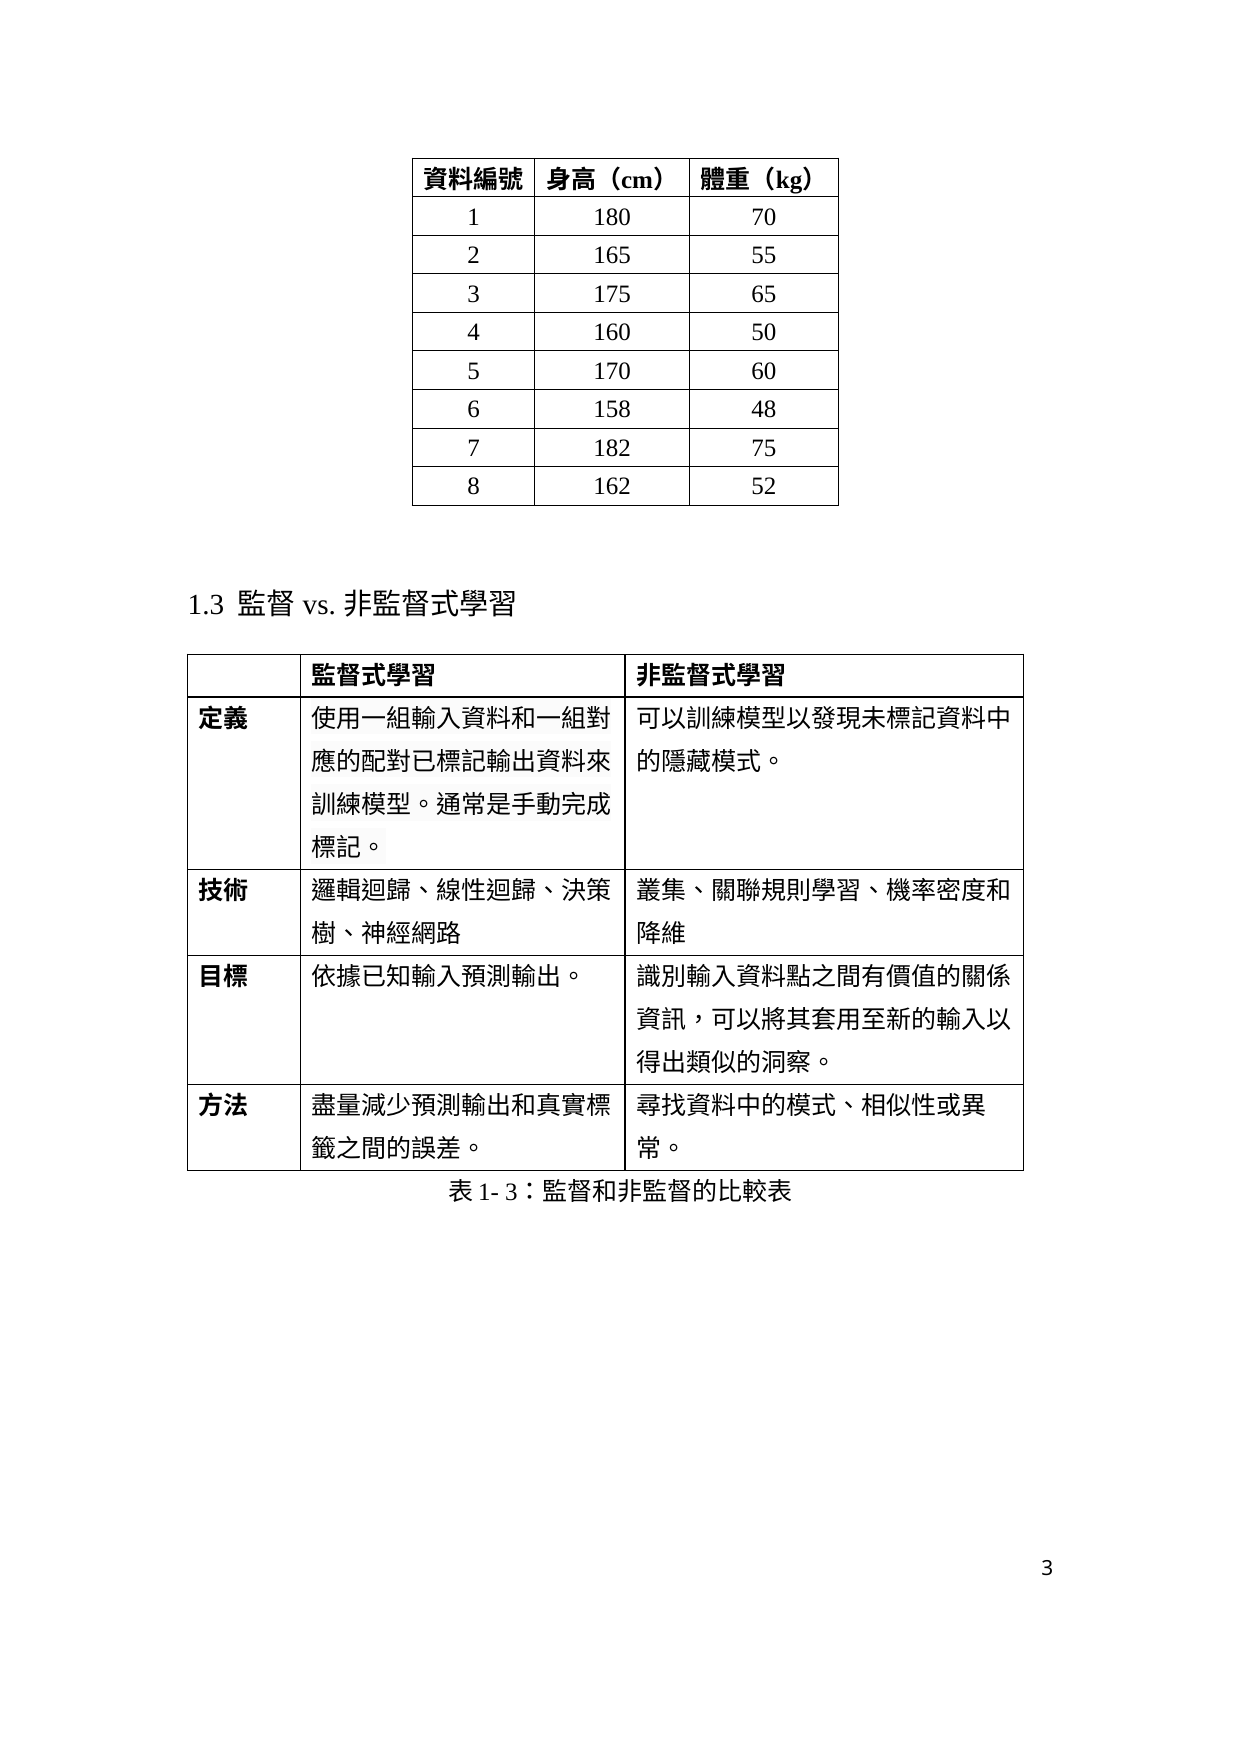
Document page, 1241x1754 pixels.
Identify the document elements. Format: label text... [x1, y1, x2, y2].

table_cell 識別輸入資料點之間有價值的關係資訊，可以將其套用至新的輸入以得出類似的洞察。 [626, 956, 1023, 1083]
table_cell 4 [413, 313, 534, 350]
table_cell 170 [535, 351, 689, 389]
table_cell 尋找資料中的模式、相似性或異常。 [626, 1085, 1023, 1169]
table_cell 165 [535, 236, 689, 273]
table_header 資料編號 [413, 159, 534, 196]
table_cell 叢集、關聯規則學習、機率密度和降維 [626, 870, 1023, 954]
text 表1- 3：監督和非監督的比較表 [187, 1171, 1053, 1208]
table_cell 7 [413, 429, 534, 466]
table_cell 定義 [188, 698, 300, 868]
table_cell 182 [535, 429, 689, 466]
table_cell 方法 [188, 1085, 300, 1169]
table_cell 技術 [188, 870, 300, 954]
table_cell 158 [535, 390, 689, 427]
table_cell 依據已知輸入預測輸出。 [301, 956, 624, 1083]
subtitle 監督 vs. 非監督式學習 [187, 564, 1053, 639]
table_cell 使用一組輸入資料和一組對應的配對已標記輸出資料來訓練模型。通常是手動完成標記。 [301, 698, 624, 868]
table_cell 8 [413, 467, 534, 504]
table_header [188, 655, 300, 696]
table_cell 180 [535, 197, 689, 235]
table_cell 65 [690, 274, 838, 312]
table_cell 盡量減少預測輸出和真實標籤之間的誤差。 [301, 1085, 624, 1169]
table_header 監督式學習 [301, 655, 624, 696]
table_cell 目標 [188, 956, 300, 1083]
table_cell 50 [690, 313, 838, 350]
table_cell 160 [535, 313, 689, 350]
table_cell 70 [690, 197, 838, 235]
table_header 非監督式學習 [626, 655, 1023, 696]
table_cell 6 [413, 390, 534, 427]
table_cell 可以訓練模型以發現未標記資料中的隱藏模式。 [626, 698, 1023, 868]
table_cell 60 [690, 351, 838, 389]
table_cell 1 [413, 197, 534, 235]
table_header 體重（kg） [690, 159, 838, 196]
table_cell 2 [413, 236, 534, 273]
table_header 身高（cm） [535, 159, 689, 196]
table_cell 162 [535, 467, 689, 504]
table_cell 5 [413, 351, 534, 389]
table_cell 175 [535, 274, 689, 312]
table_cell 邏輯迴歸、線性迴歸、決策樹、神經網路 [301, 870, 624, 954]
table_cell 55 [690, 236, 838, 273]
table_cell 3 [413, 274, 534, 312]
table_cell 52 [690, 467, 838, 504]
table_cell 75 [690, 429, 838, 466]
table_cell 48 [690, 390, 838, 427]
